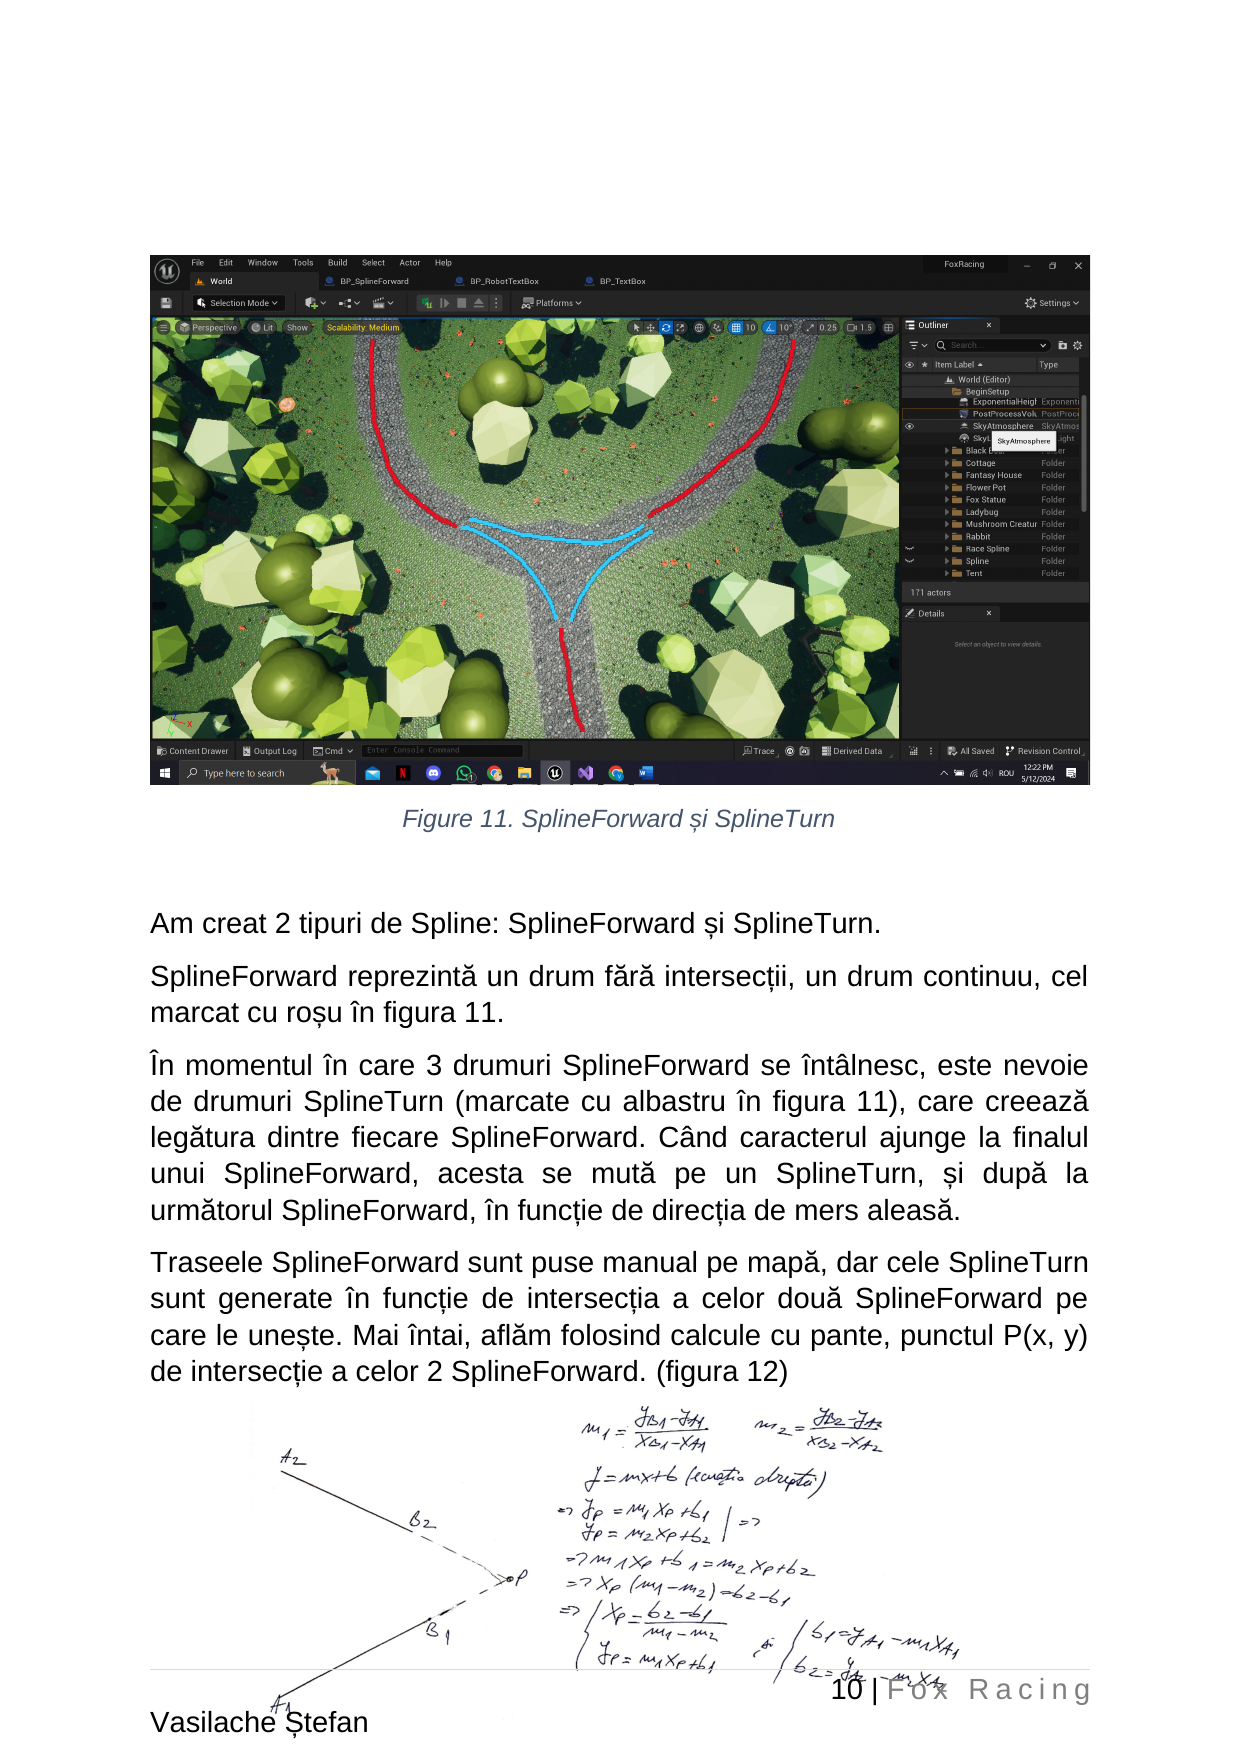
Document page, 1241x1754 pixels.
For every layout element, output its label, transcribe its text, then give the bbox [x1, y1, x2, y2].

text Am creat 2 tipuri de Spline: SplineForward și SplineTurn. [150, 906, 1090, 940]
text SplineForward reprezintă un drum fără intersecții, un drum continuu, cel marcat cu roșu în figura 11. [150, 959, 1090, 1029]
picture [250, 1403, 991, 1669]
picture [250, 1670, 991, 1740]
text Traseele SplineForward sunt puse manual pe mapă, dar cele SplineTurn sunt generate în funcție de intersecția a celor două SplineForward pe care le unește. Mai întai, aflăm folosind calcule cu pante, punctul P(x, y) de intersecție a celor 2 SplineForward. (figura 12) [150, 1245, 1090, 1387]
text În momentul în care 3 drumuri SplineForward se întâlnesc, este nevoie de drumuri SplineTurn (marcate cu albastru în figura 11), care creează legătura dintre fiecare SplineForward. Când caracterul ajunge la finalul unui SplineForward, acesta se mută pe un SplineTurn, și după la următorul SplineForward, în funcție de direcția de mers aleasă. [150, 1048, 1090, 1226]
text Figure 11. SplineForward și SplineTurn [150, 804, 1090, 832]
picture [150, 255, 1091, 785]
